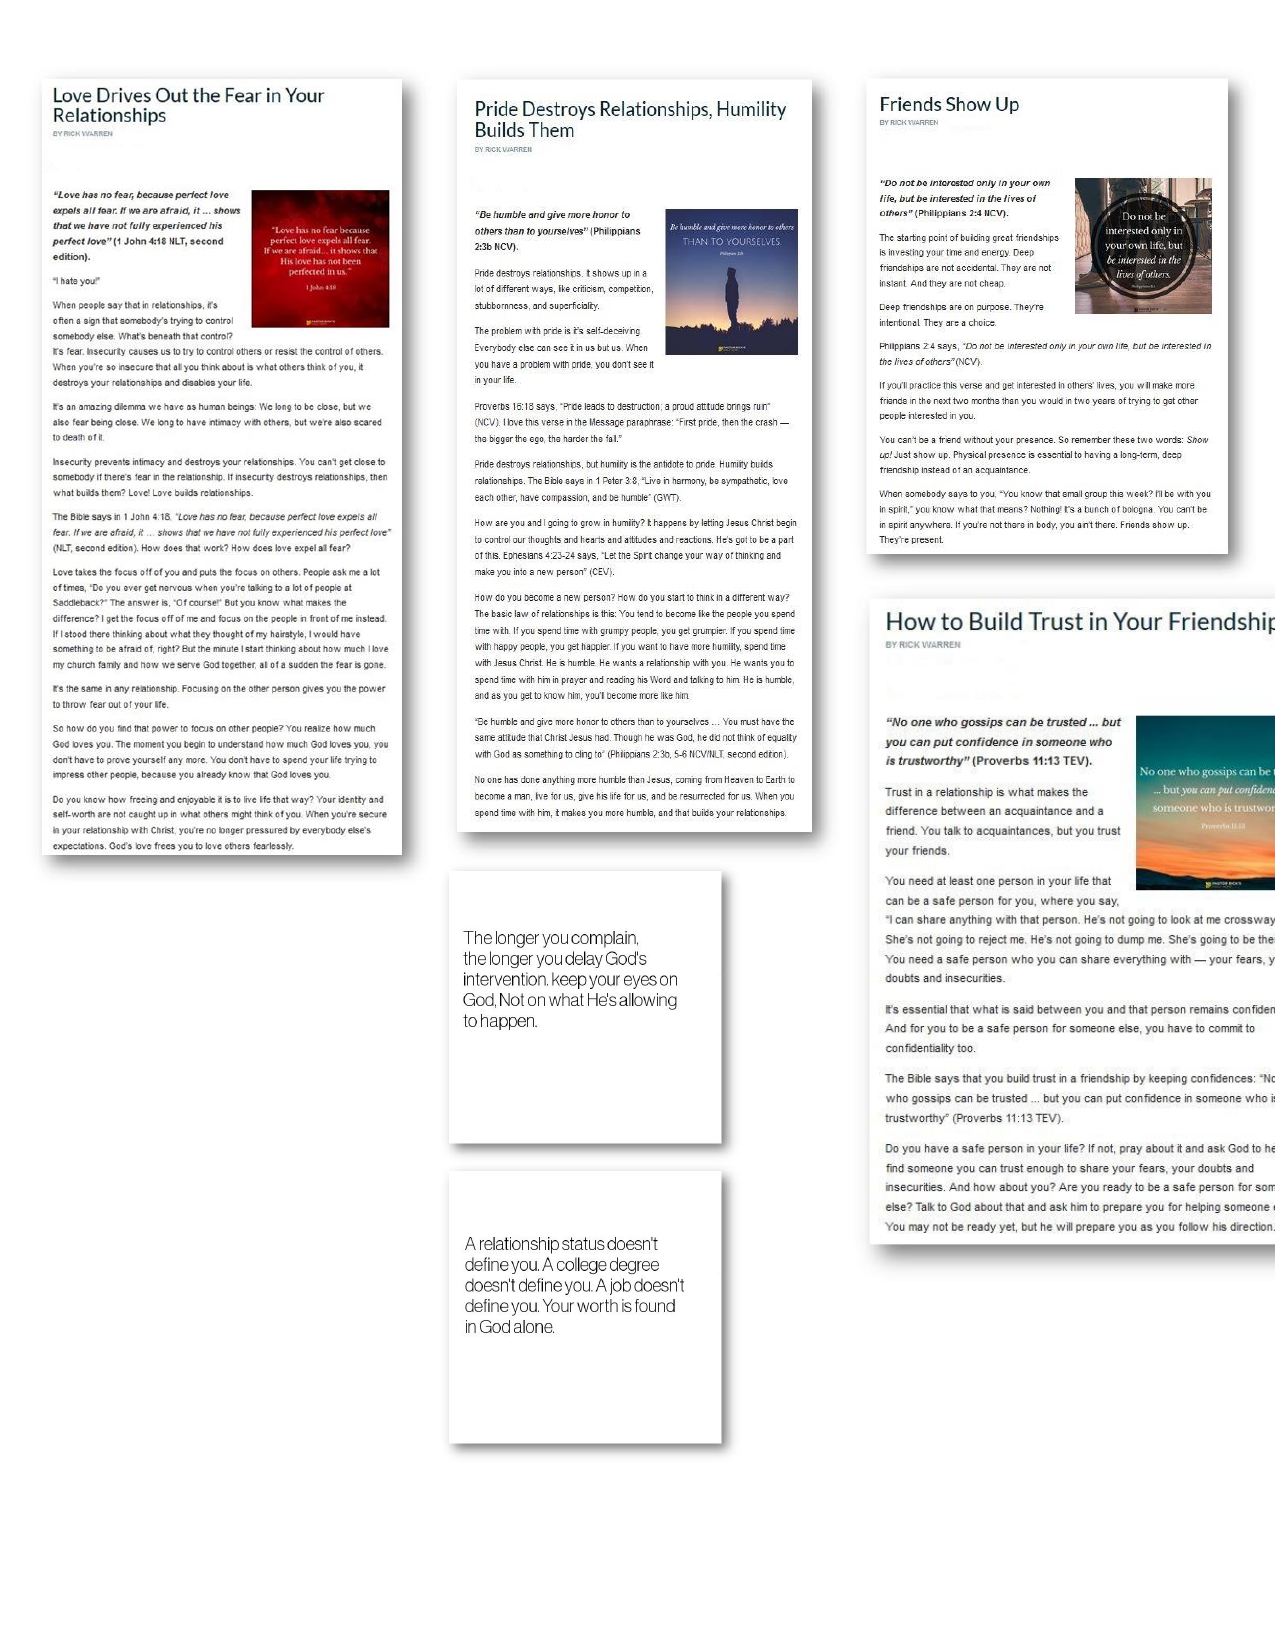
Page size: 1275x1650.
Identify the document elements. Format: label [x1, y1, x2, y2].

picture [853, 65, 1275, 1282]
picture [28, 65, 432, 885]
picture [440, 65, 840, 1463]
